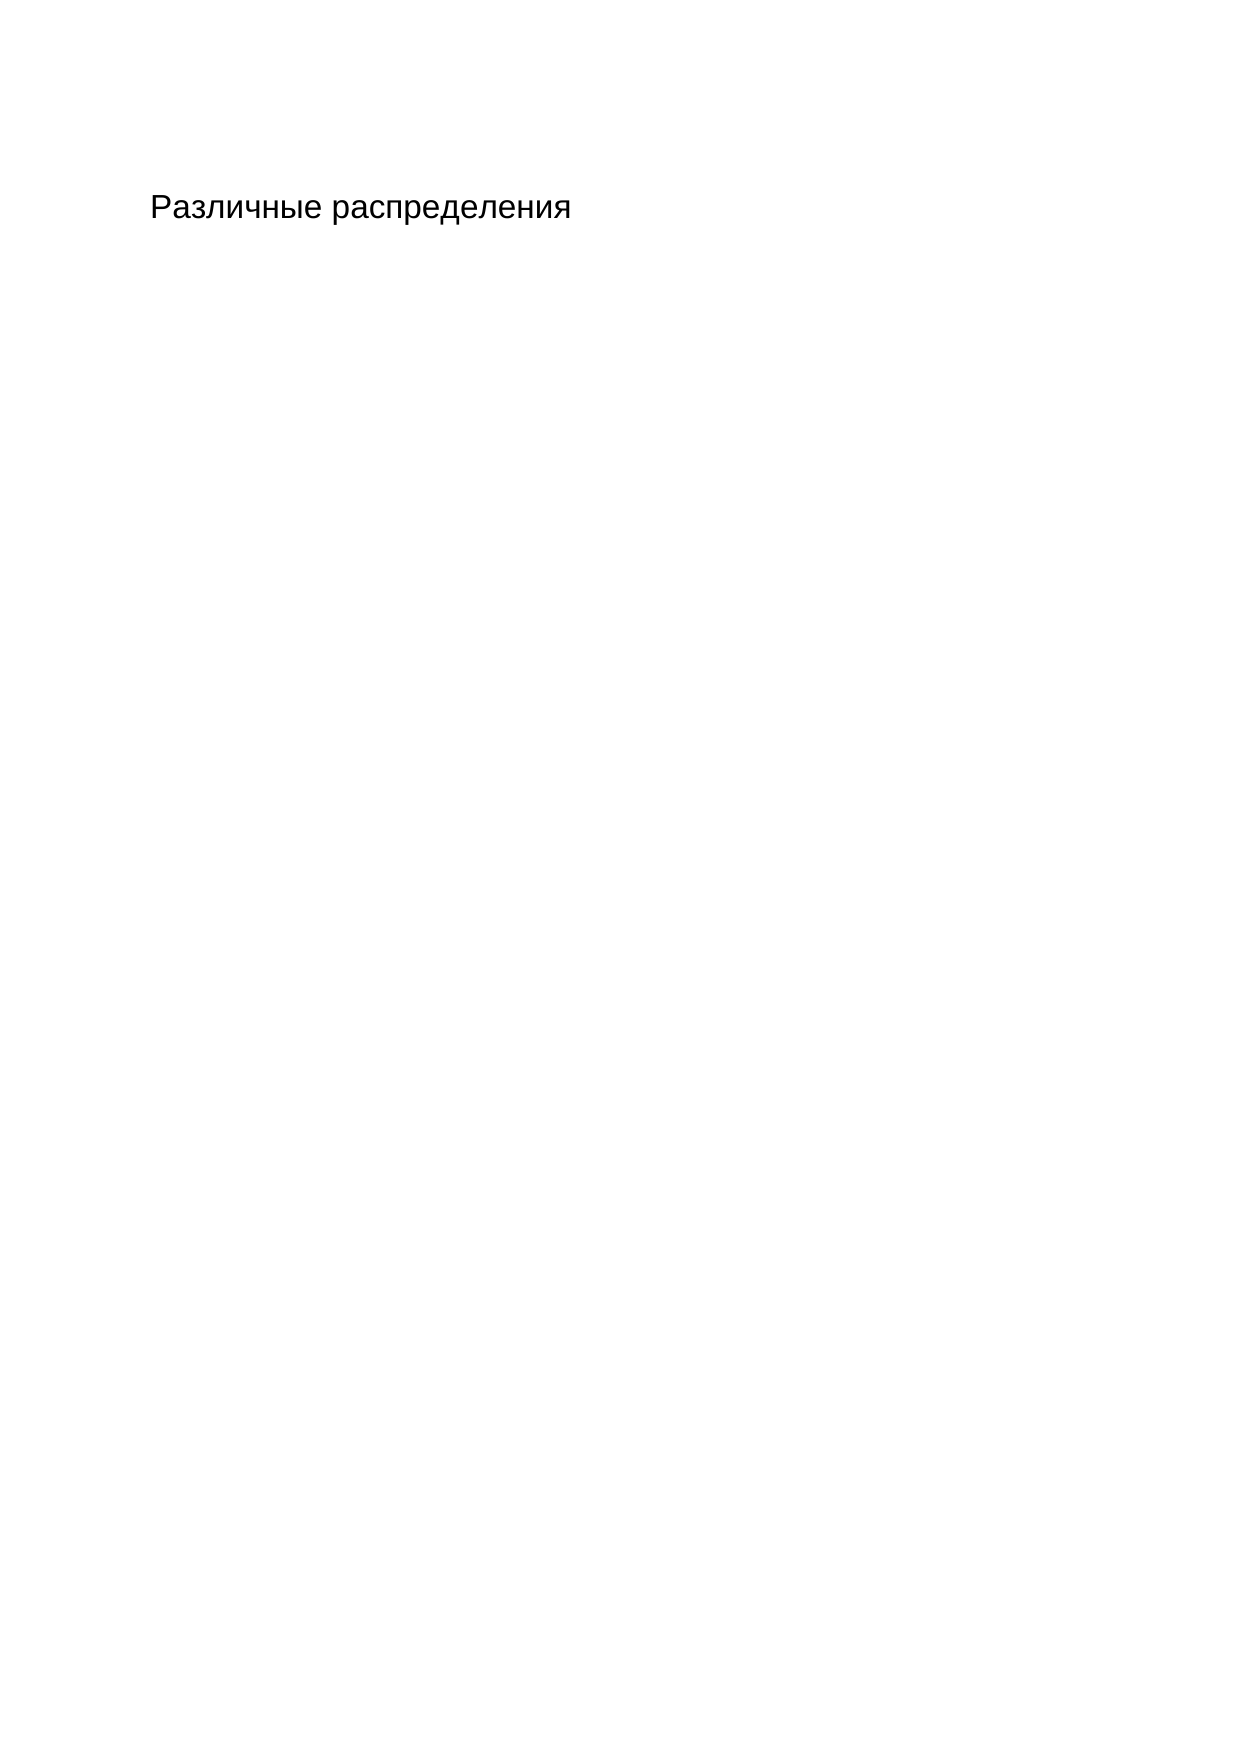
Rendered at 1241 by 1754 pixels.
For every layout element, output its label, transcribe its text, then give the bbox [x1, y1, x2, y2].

subtitle Различные распределения [150, 187, 1090, 226]
